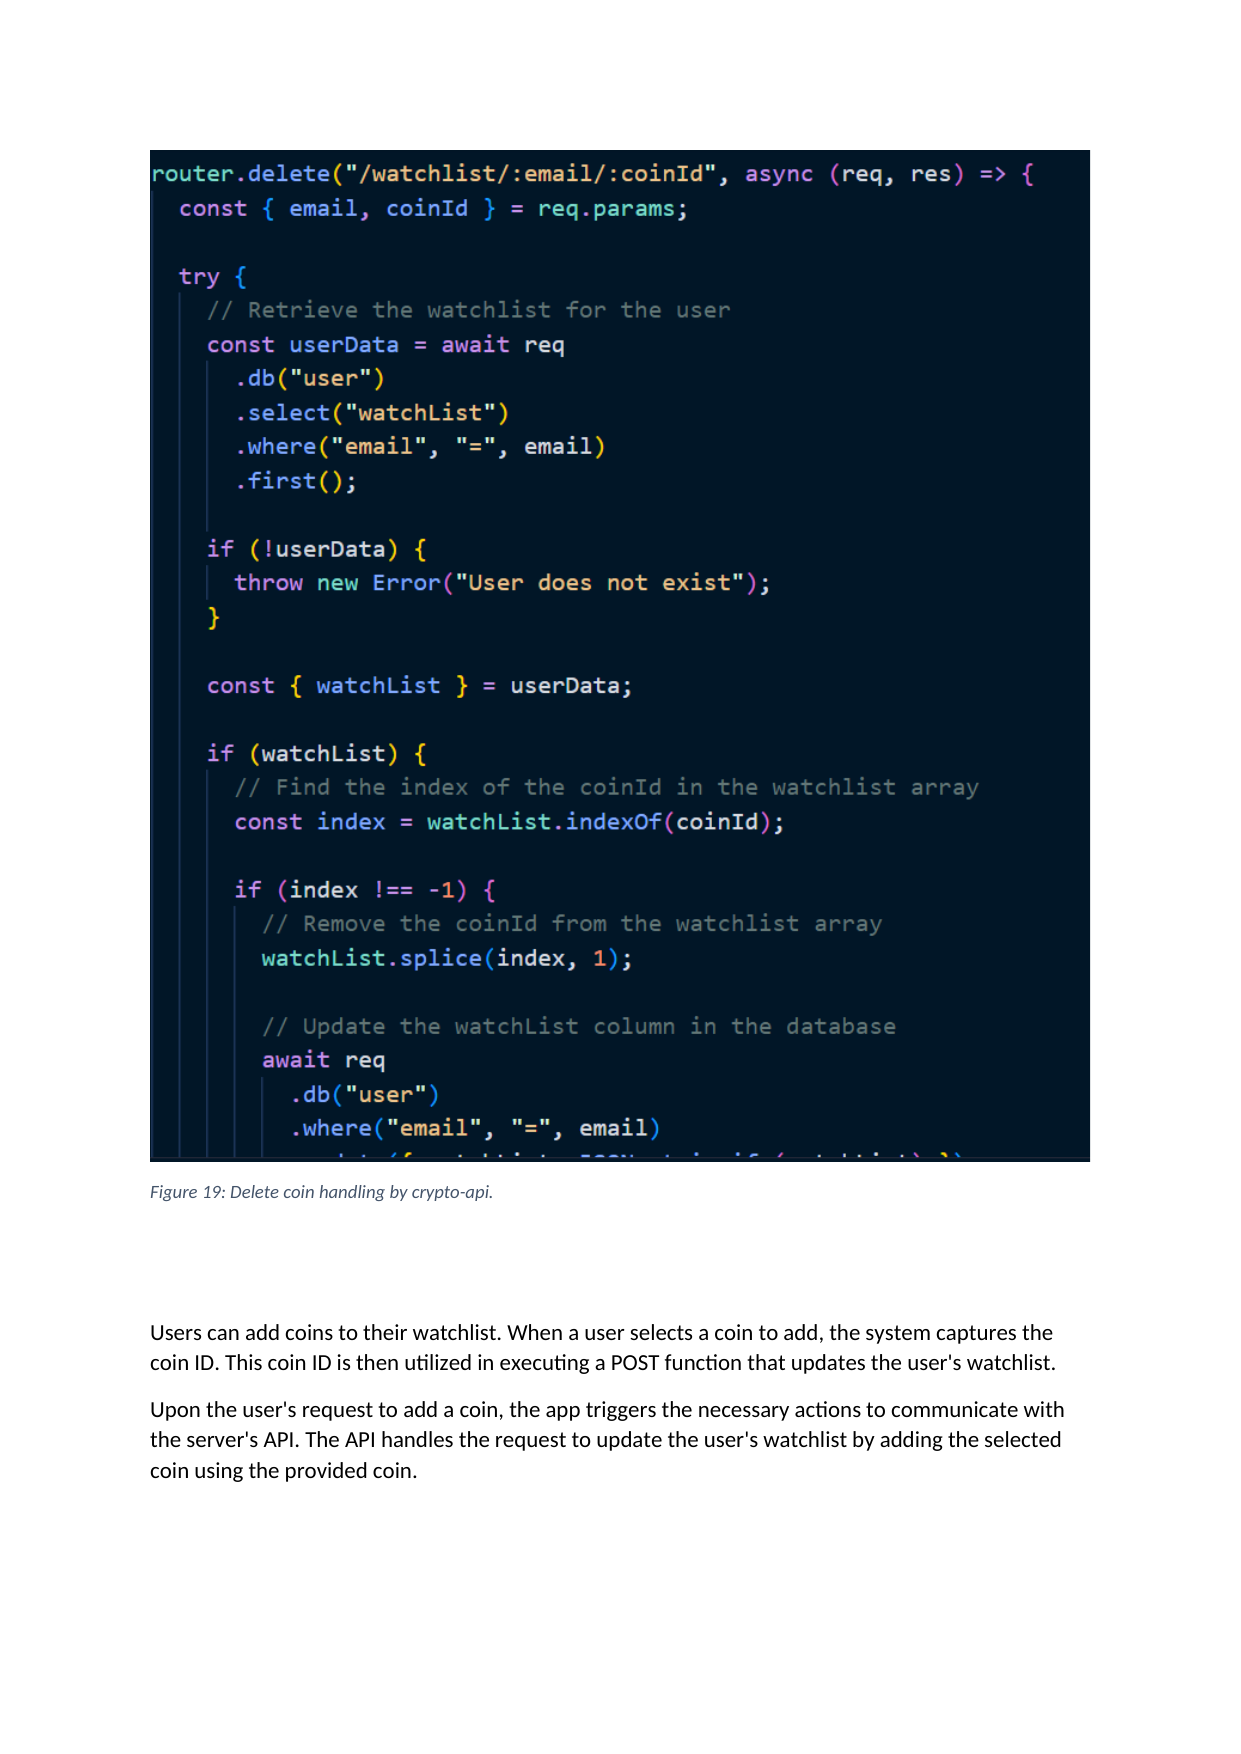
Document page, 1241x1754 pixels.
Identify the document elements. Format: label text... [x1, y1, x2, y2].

text Figure 19: Delete coin handling by crypto-api. [150, 1181, 1090, 1204]
picture [150, 150, 1091, 1162]
text Upon the user's request to add a coin, the app triggers the necessary actions to communicate with the server's API. The API handles the request to update the user's watchlist by adding the selected coin using the provided coin. [150, 1395, 1090, 1484]
text Users can add coins to their watchlist. When a user selects a coin to add, the system captures the coin ID. This coin ID is then utilized in executing a POST function that updates the user's watchlist. [150, 1318, 1090, 1376]
